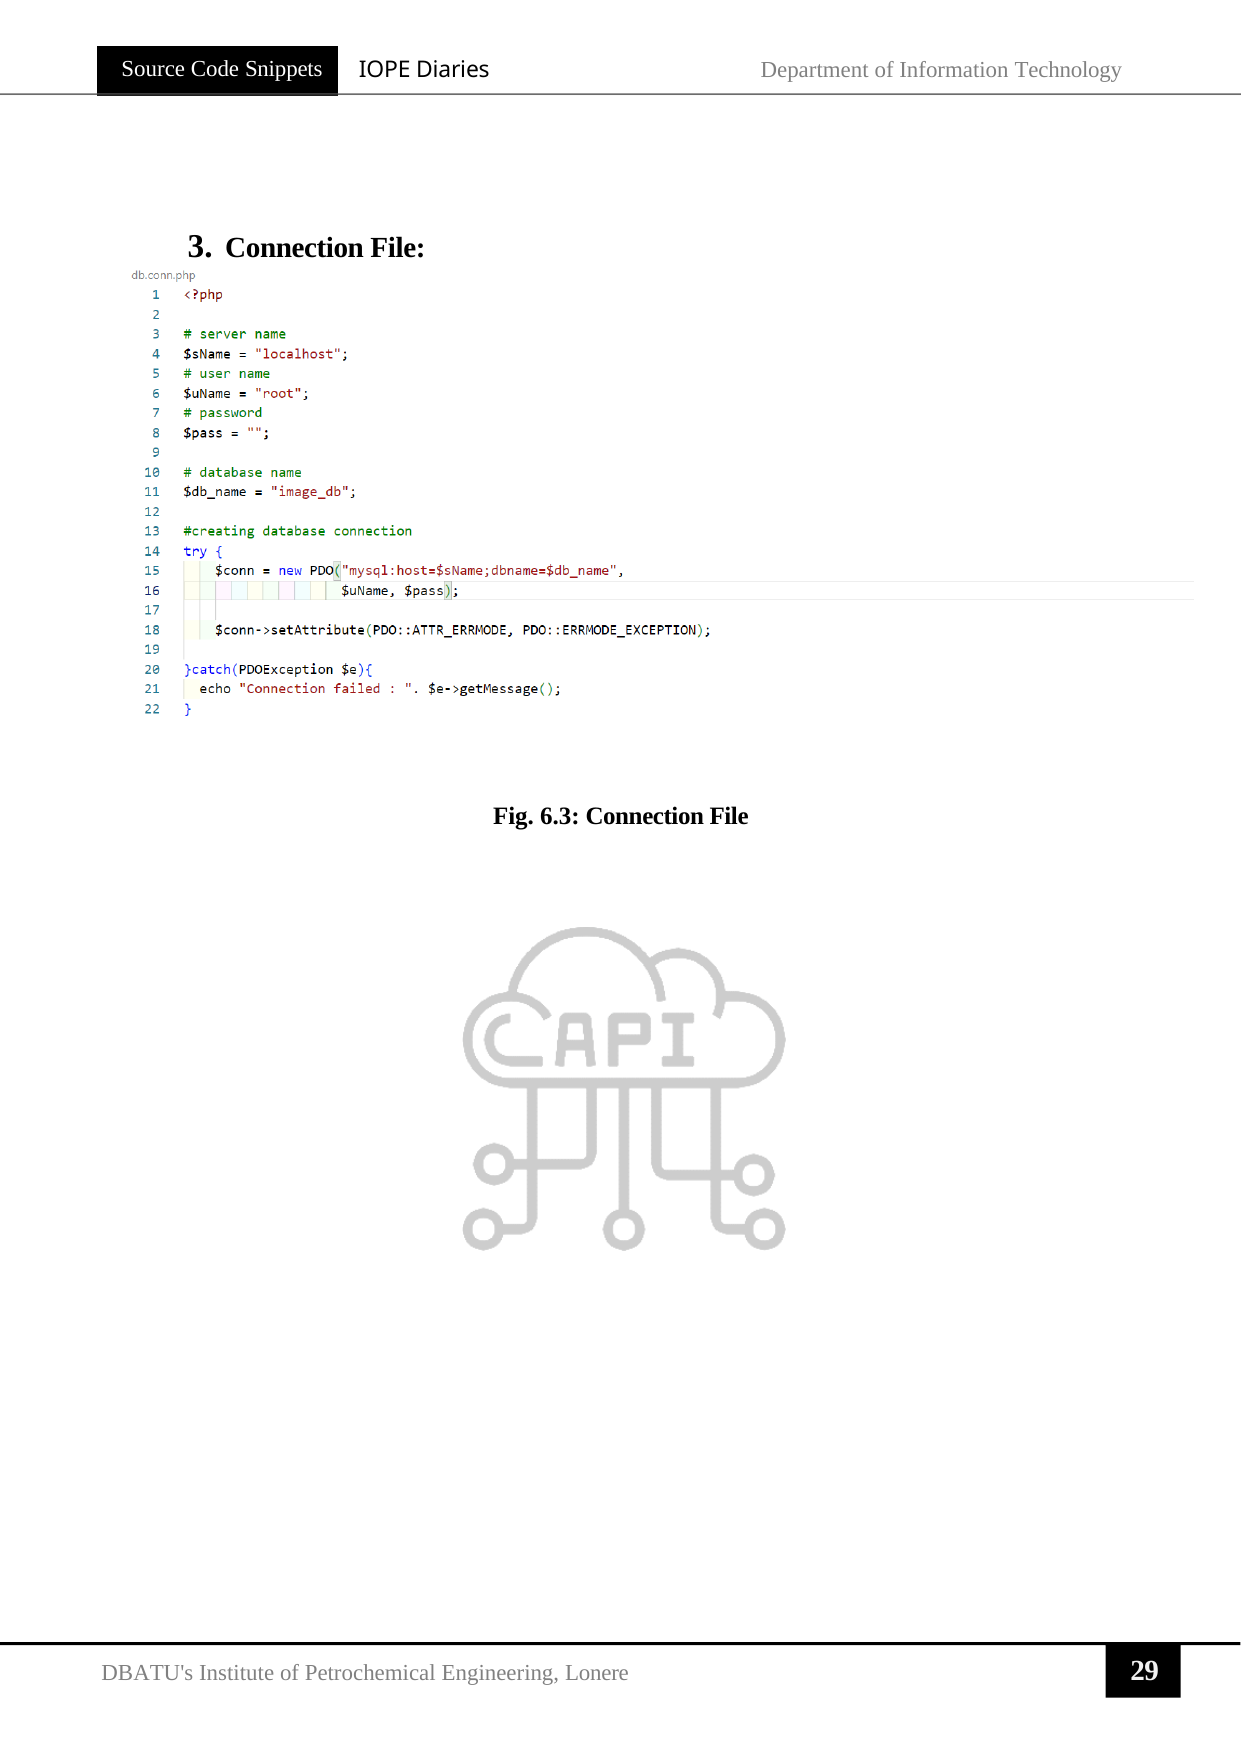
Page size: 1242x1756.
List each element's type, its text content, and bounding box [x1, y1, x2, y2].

picture [0, 92, 1241, 150]
picture [118, 265, 1194, 779]
subtitle Connection File: [187, 226, 1194, 265]
text Fig. 6.3: Connection File [200, 801, 1041, 829]
picture [462, 927, 786, 1251]
